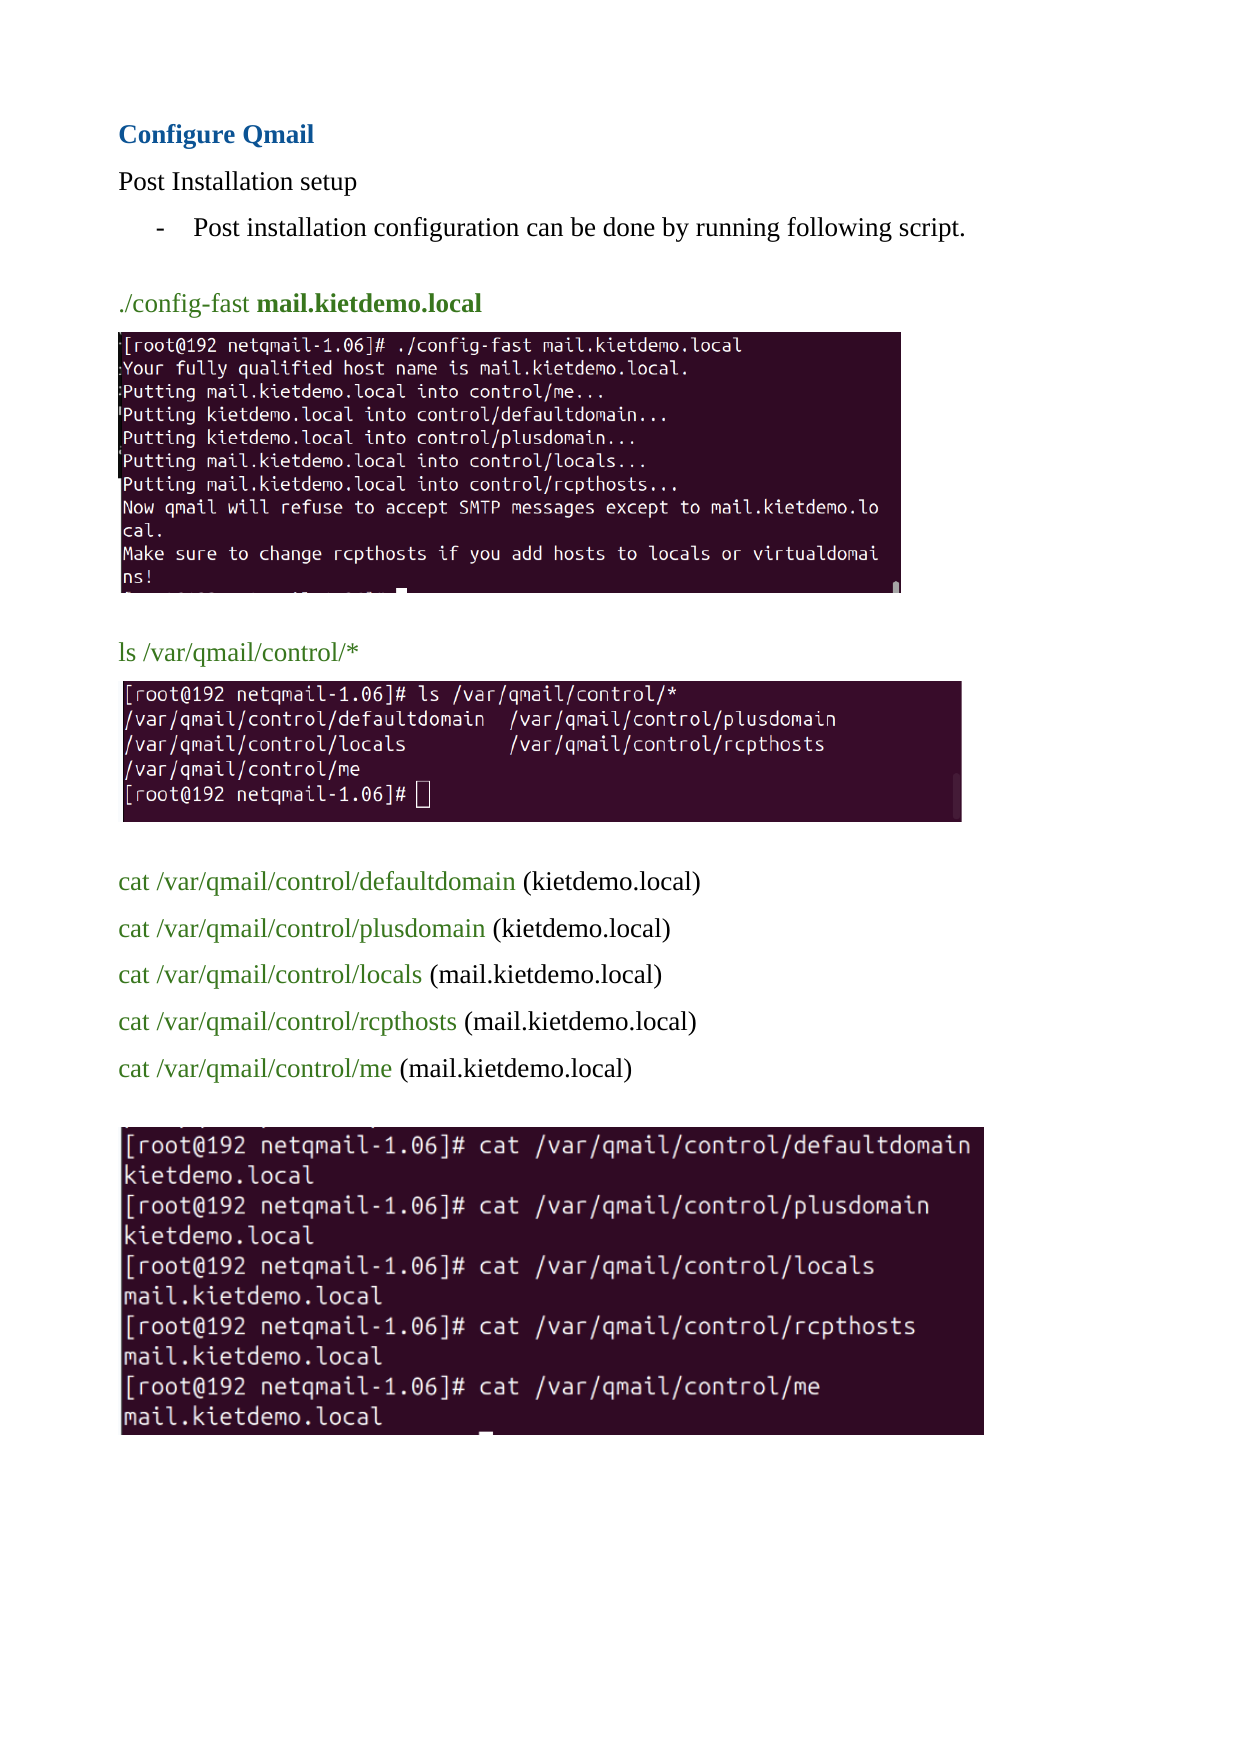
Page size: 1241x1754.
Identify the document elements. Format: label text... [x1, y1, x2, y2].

text cat /var/qmail/control/me (mail.kietdemo.local) [118, 1052, 1122, 1083]
picture [118, 1127, 984, 1435]
text Configure Qmail [118, 118, 1122, 149]
picture [118, 332, 901, 593]
text cat /var/qmail/control/plusdomain (kietdemo.local) [118, 912, 1122, 943]
text Post Installation setup [118, 165, 1122, 196]
text cat /var/qmail/control/defaultdomain (kietdemo.local) [118, 865, 1122, 896]
list Post installation configuration can be done by running following script. [156, 211, 1122, 243]
text cat /var/qmail/control/rcpthosts (mail.kietdemo.local) [118, 1005, 1122, 1036]
picture [118, 681, 962, 822]
text cat /var/qmail/control/locals (mail.kietdemo.local) [118, 959, 1122, 990]
